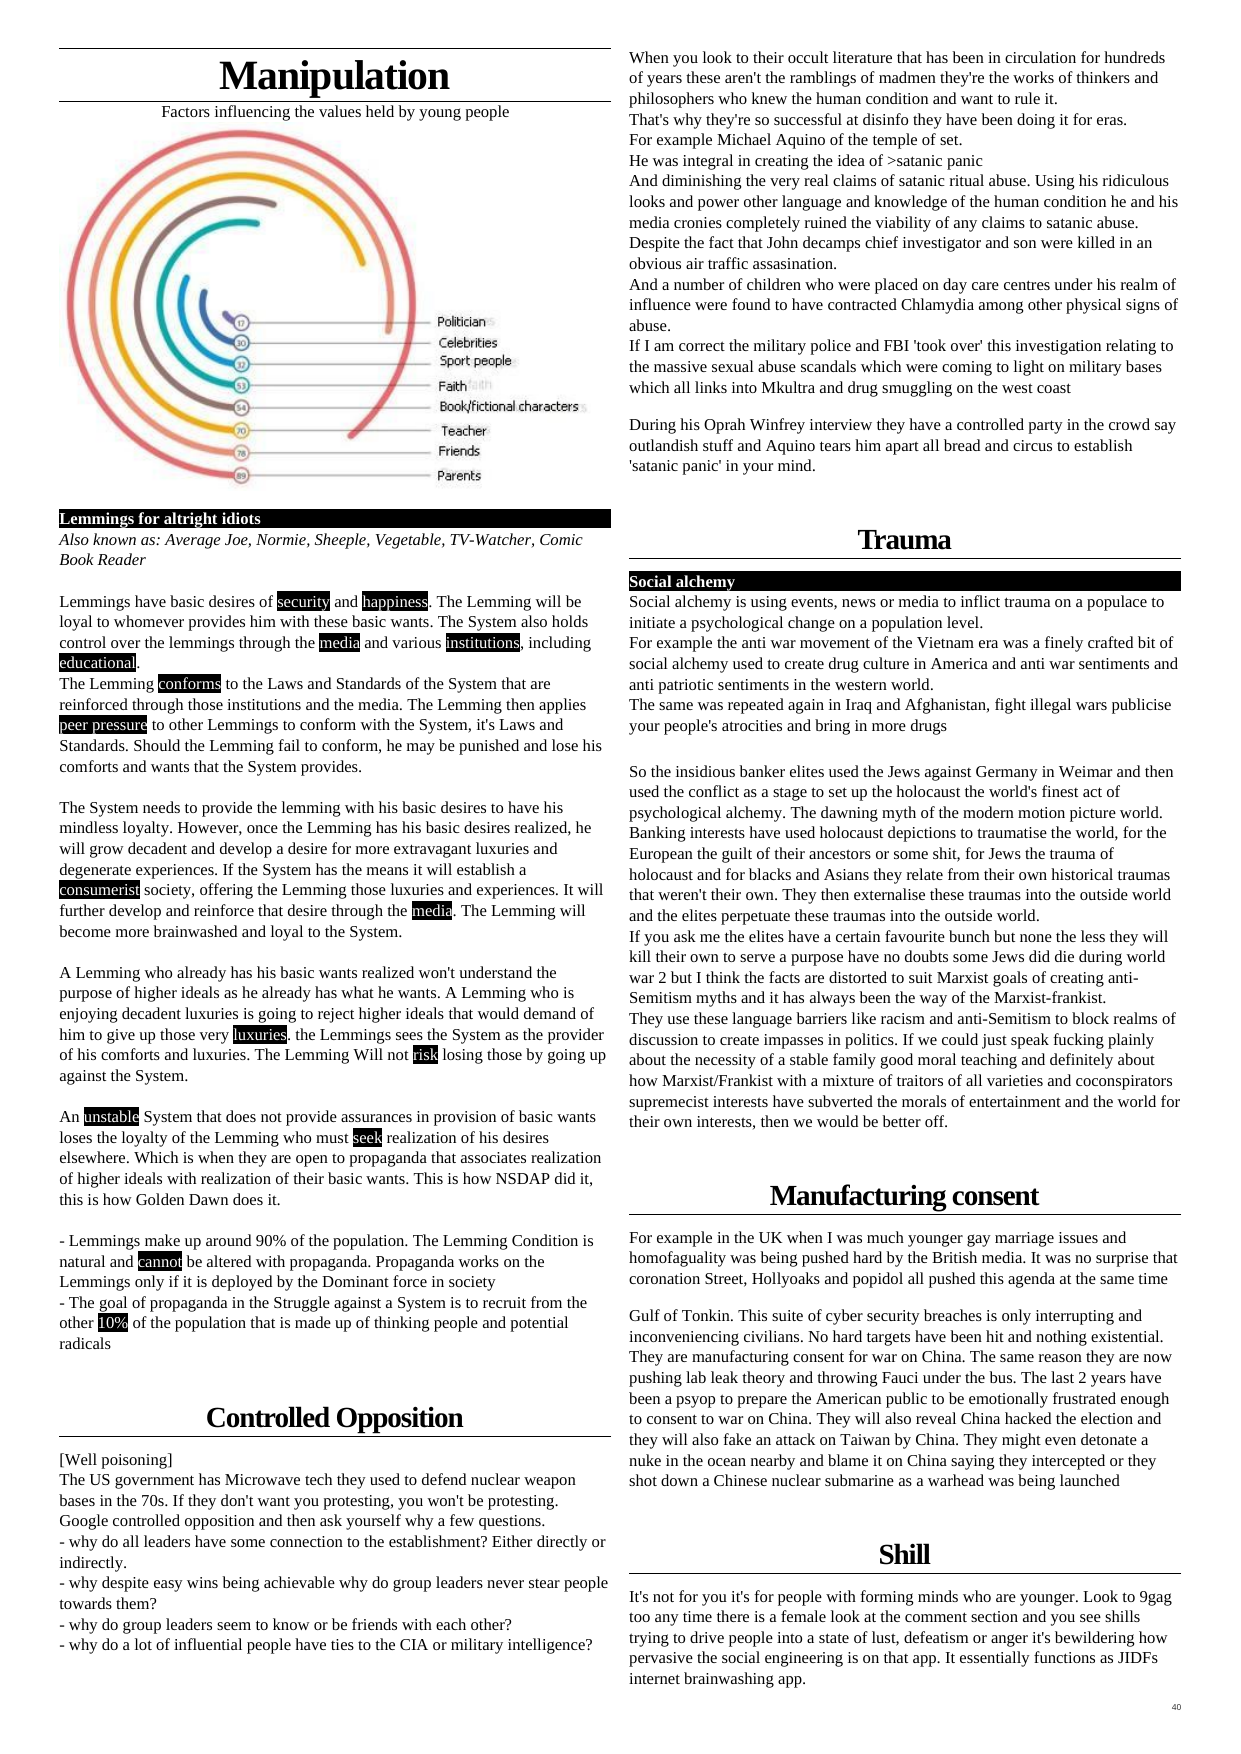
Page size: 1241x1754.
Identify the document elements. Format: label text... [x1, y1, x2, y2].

text Also known as: Average Joe, Normie, Sheeple, Vegetable, TV-Watcher, Comic Book Reader [59, 529, 611, 569]
text - why despite easy wins being achievable why do group leaders never stear people towards them? [59, 1573, 611, 1613]
text Social alchemy is using events, news or media to inflict trauma on a populace to initiate a psychological change on a population level. [629, 592, 1181, 632]
text For example Michael Aquino of the temple of set. [629, 130, 1181, 149]
text He was integral in creating the idea of >satanic panic [629, 151, 1181, 170]
subtitle Social alchemy [629, 571, 1181, 591]
picture [59, 122, 591, 491]
text For example the anti war movement of the Vietnam era was a finely crafted bit of social alchemy used to create drug culture in America and anti war sentiments and anti patriotic sentiments in the western world. [629, 633, 1181, 694]
text The US government has Microwave tech they used to defend nuclear weapon bases in the 70s. If they don't want you protesting, you won't be protesting. Google controlled opposition and then ask yourself why a few questions. [59, 1470, 611, 1530]
text Gulf of Tonkin. This suite of cyber security breaches is only interrupting and inconveniencing civilians. No hard targets have been hit and nothing existential. They are manufacturing consent for war on China. The same reason they are now pushing lab leak theory and throwing Fauci under the bus. The last 2 years have been a psyop to prepare the American public to be emotionally frustrated enough to consent to war on China. They will also reveal China hacked the election and they will also fake an attack on Taiwan by China. They might even detonate a nuke in the ocean nearby and blame it on China saying they intercepted or they shot down a Chinese nuclear submarine as a warhead was being launched [629, 1306, 1181, 1490]
text - why do group leaders seem to know or be friends with each other? [59, 1614, 611, 1633]
text The Lemming conforms to the Laws and Standards of the System that are reinforced through those institutions and the media. The Lemming then applies peer pressure to other Lemmings to conform with the System, it's Laws and Standards. Should the Lemming fail to conform, he may be punished and lose his comforts and wants that the System provides. [59, 674, 611, 776]
text When you look to their occult literature that has been in circulation for hundreds of years these aren't the ramblings of madmen they're the works of thinkers and philosophers who knew the human condition and want to rule it. [629, 47, 1181, 108]
text A Lemming who already has his basic wants realized won't understand the purpose of higher ideals as he already has what he wants. A Lemming who is enjoying decadent luxuries is going to reject higher ideals that would demand of him to give up those very luxuries. the Lemmings sees the System as the provider of his comforts and luxuries. The Lemming Will not risk losing those by going up against the System. [59, 963, 611, 1085]
text And diminishing the very real claims of satanic ritual abuse. Using his ridiculous looks and power other language and knowledge of the human condition he and his media cronies completely ruined the viability of any claims to satanic abuse. [629, 171, 1181, 232]
subtitle Trauma [629, 522, 1181, 558]
subtitle Shill [629, 1537, 1181, 1573]
text If you ask me the elites have a certain favourite bunch but none the less they will kill their own to serve a purpose have no doubts some Jews did die during world war 2 but I think the facts are distorted to suit Marxist goals of creating anti-Semitism myths and it has always been the way of the Marxist-frankist. [629, 926, 1181, 1007]
text It's not for you it's for people with forming minds who are younger. Look to 9gag too any time there is a female look at the comment section and you see shills trying to drive people into a state of lust, defeatism or anger it's bewildering how pervasive the social engineering is on that app. It essentially functions as JIDFs internet brainwashing app. [629, 1586, 1181, 1688]
text Despite the fact that John decamps chief investigator and son were killed in an obvious air traffic assasination. [629, 233, 1181, 273]
subtitle Lemmings for altright idiots [59, 509, 611, 528]
text Factors influencing the values held by young people [59, 102, 611, 121]
text - Lemmings make up around 90% of the population. The Lemming Condition is natural and cannot be altered with propaganda. Propaganda works on the Lemmings only if it is deployed by the Dominant force in society [59, 1231, 611, 1291]
text So the insidious banker elites used the Jews against Germany in Weimar and then used the conflict as a stage to set up the holocaust the world's finest act of psychological alchemy. The dawning myth of the modern motion picture world. [629, 761, 1181, 822]
text During his Oprah Winfrey interview they have a controlled party in the crowd say outlandish stuff and Aquino tears him apart all bread and circus to establish 'satanic panic' in your mind. [629, 415, 1181, 475]
text The same was repeated again in Iraq and Afghanistan, fight illegal wars publicise your people's atrocities and bring in more drugs [629, 695, 1181, 735]
text - why do a lot of influential people have ties to the CIA or military intelligence? [59, 1635, 611, 1654]
text - why do all leaders have some connection to the establishment? Either directly or indirectly. [59, 1532, 611, 1572]
text For example in the UK when I was much younger gay marriage issues and homofaguality was being pushed hard by the British media. It was no surprise that coronation Street, Hollyoaks and popidol all pushed this agenda at the same time [629, 1227, 1181, 1288]
text An unstable System that does not provide assurances in provision of basic wants loses the loyalty of the Lemming who must seek realization of his desires elsewhere. Which is when they are open to propaganda that associates realization of higher ideals with realization of their basic wants. This is how NSDAP did it, this is how Golden Dawn does it. [59, 1107, 611, 1209]
subtitle Manufacturing consent [629, 1178, 1181, 1214]
text - The goal of propaganda in the Struggle against a System is to recruit from the other 10% of the population that is made up of thinking people and potential radicals [59, 1293, 611, 1353]
text And a number of children who were placed on day care centres under his realm of influence were found to have contracted Chlamydia among other physical signs of abuse. [629, 274, 1181, 335]
subtitle Manipulation [59, 49, 611, 101]
text Lemmings have basic desires of security and happiness. The Lemming will be loyal to whomever provides him with these basic wants. The System also holds control over the lemmings through the media and various institutions, including educational. [59, 591, 611, 672]
text [Well poisoning] [59, 1449, 611, 1468]
text Banking interests have used holocaust depictions to traumatise the world, for the European the guilt of their ancestors or some shit, for Jews the trauma of holocaust and for blacks and Asians they relate from their own historical traumas that weren't their own. They then externalise these traumas into the outside world and the elites perpetuate these traumas into the outside world. [629, 823, 1181, 925]
text They use these language barriers like racism and anti-Semitism to block realms of discussion to create impasses in politics. If we could just speak fucking plainly about the necessity of a stable family good moral teaching and definitely about how Marxist/Frankist with a mixture of traitors of all varieties and coconspirators supremecist interests have subverted the morals of entertainment and the world for their own interests, then we would be better off. [629, 1009, 1181, 1131]
subtitle Controlled Opposition [59, 1400, 611, 1436]
text That's why they're so successful at disinfo they have been doing it for eras. [629, 109, 1181, 128]
text If I am correct the military police and FBI 'took over' this investigation relating to the massive sexual abuse scandals which were coming to light on military bases which all links into Mkultra and drug smuggling on the west coast [629, 336, 1181, 397]
text The System needs to provide the lemming with his basic desires to have his mindless loyalty. However, once the Lemming has his basic desires realized, he will grow decadent and develop a desire for more extravagant luxuries and degenerate experiences. If the System has the means it will establish a consumerist society, offering the Lemming those luxuries and experiences. It will further develop and reinforce that desire through the media. The Lemming will become more brainwashed and loyal to the System. [59, 798, 611, 941]
